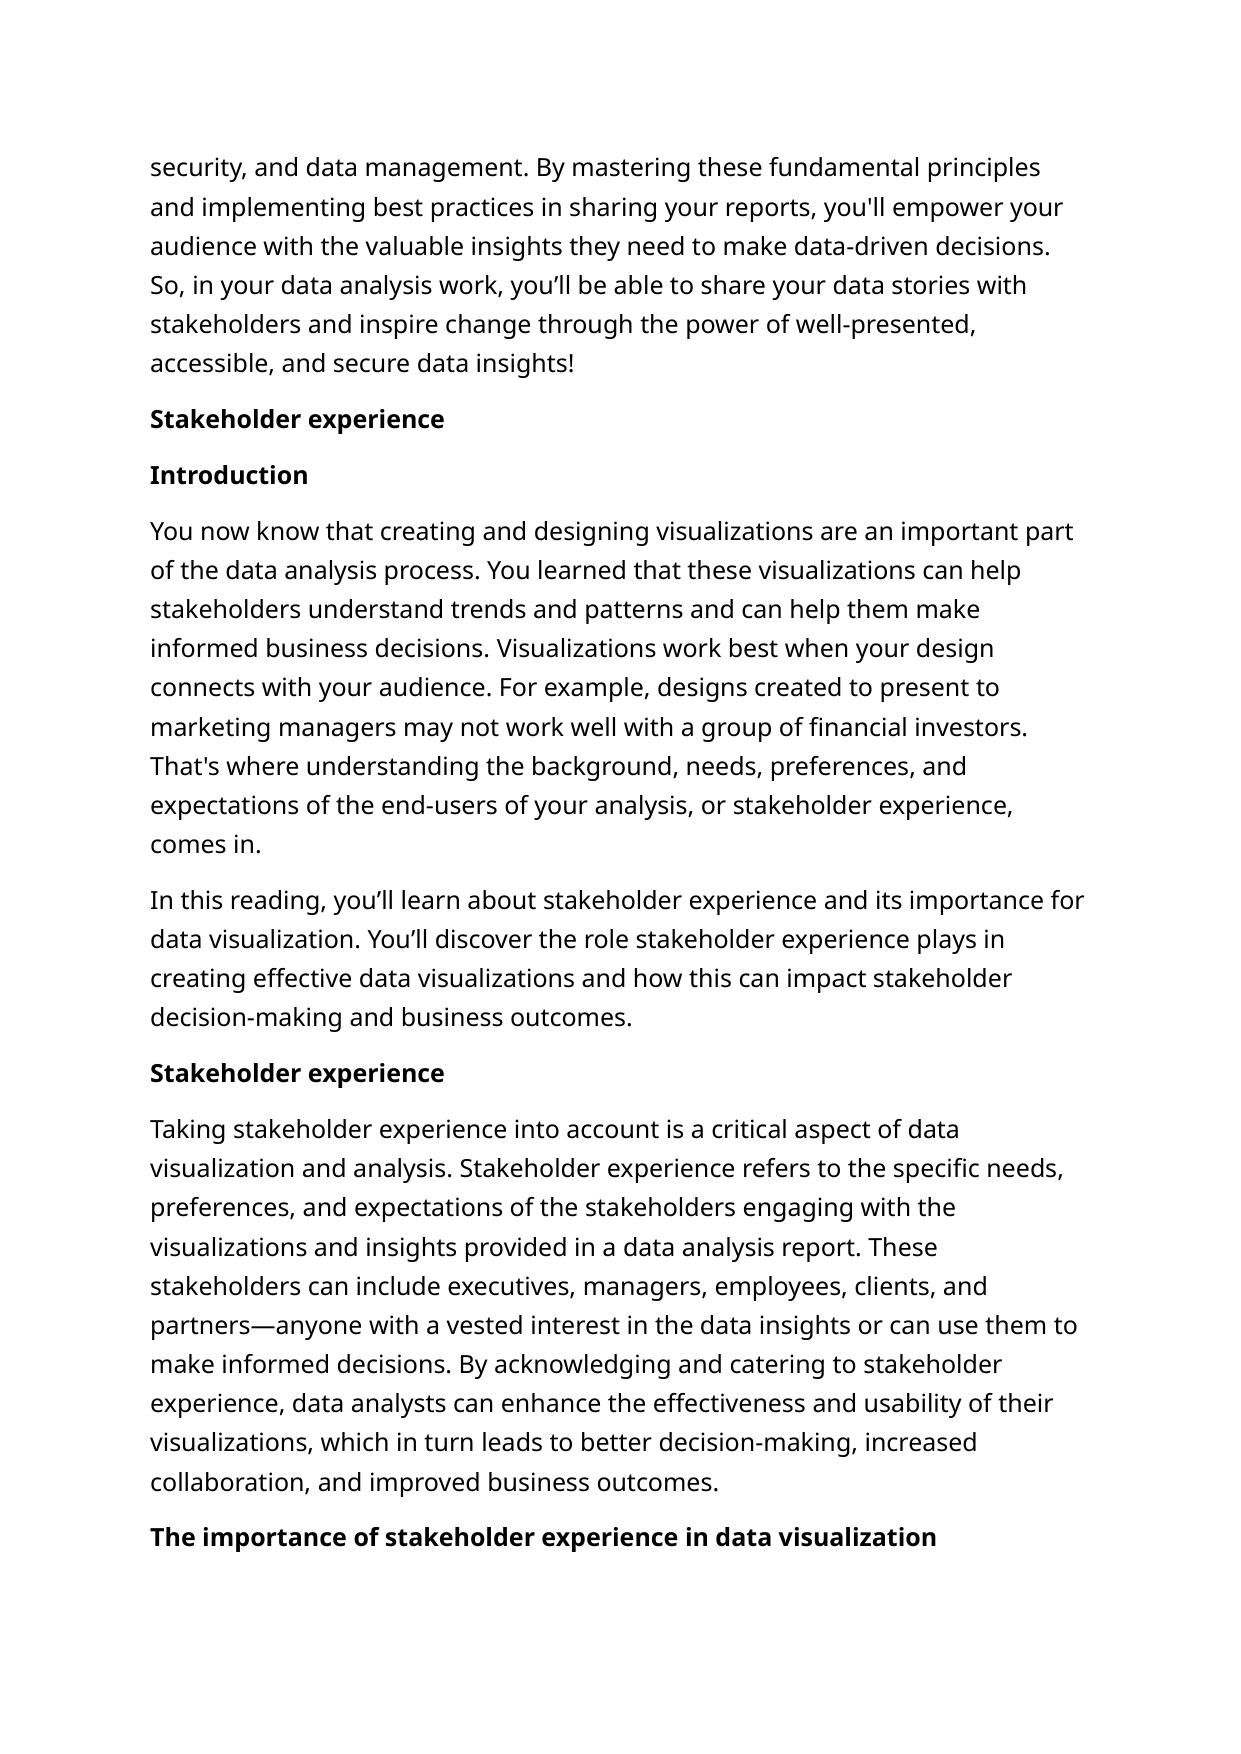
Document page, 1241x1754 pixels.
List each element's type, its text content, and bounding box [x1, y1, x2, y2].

text Introduction [150, 457, 1090, 492]
text Taking stakeholder experience into account is a critical aspect of data visualization and analysis. Stakeholder experience refers to the specific needs, preferences, and expectations of the stakeholders engaging with the visualizations and insights provided in a data analysis report. These stakeholders can include executives, managers, employees, clients, and partners—anyone with a vested interest in the data insights or can use them to make informed decisions. By acknowledging and catering to stakeholder experience, data analysts can enhance the effectiveness and usability of their visualizations, which in turn leads to better decision-making, increased collaboration, and improved business outcomes. [150, 1112, 1090, 1498]
text You now know that creating and designing visualizations are an important part of the data analysis process. You learned that these visualizations can help stakeholders understand trends and patterns and can help them make informed business decisions. Visualizations work best when your design connects with your audience. For example, designs created to present to marketing managers may not work well with a group of financial investors. That's where understanding the background, needs, preferences, and expectations of the end-users of your analysis, or stakeholder experience, comes in. [150, 513, 1090, 861]
text The importance of stakeholder experience in data visualization [150, 1520, 1090, 1554]
text Stakeholder experience [150, 1056, 1090, 1090]
text Stakeholder experience [150, 402, 1090, 436]
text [150, 150, 1090, 380]
text In this reading, you’ll learn about stakeholder experience and its importance for data visualization. You’ll discover the role stakeholder experience plays in creating effective data visualizations and how this can impact stakeholder decision-making and business outcomes. [150, 882, 1090, 1034]
